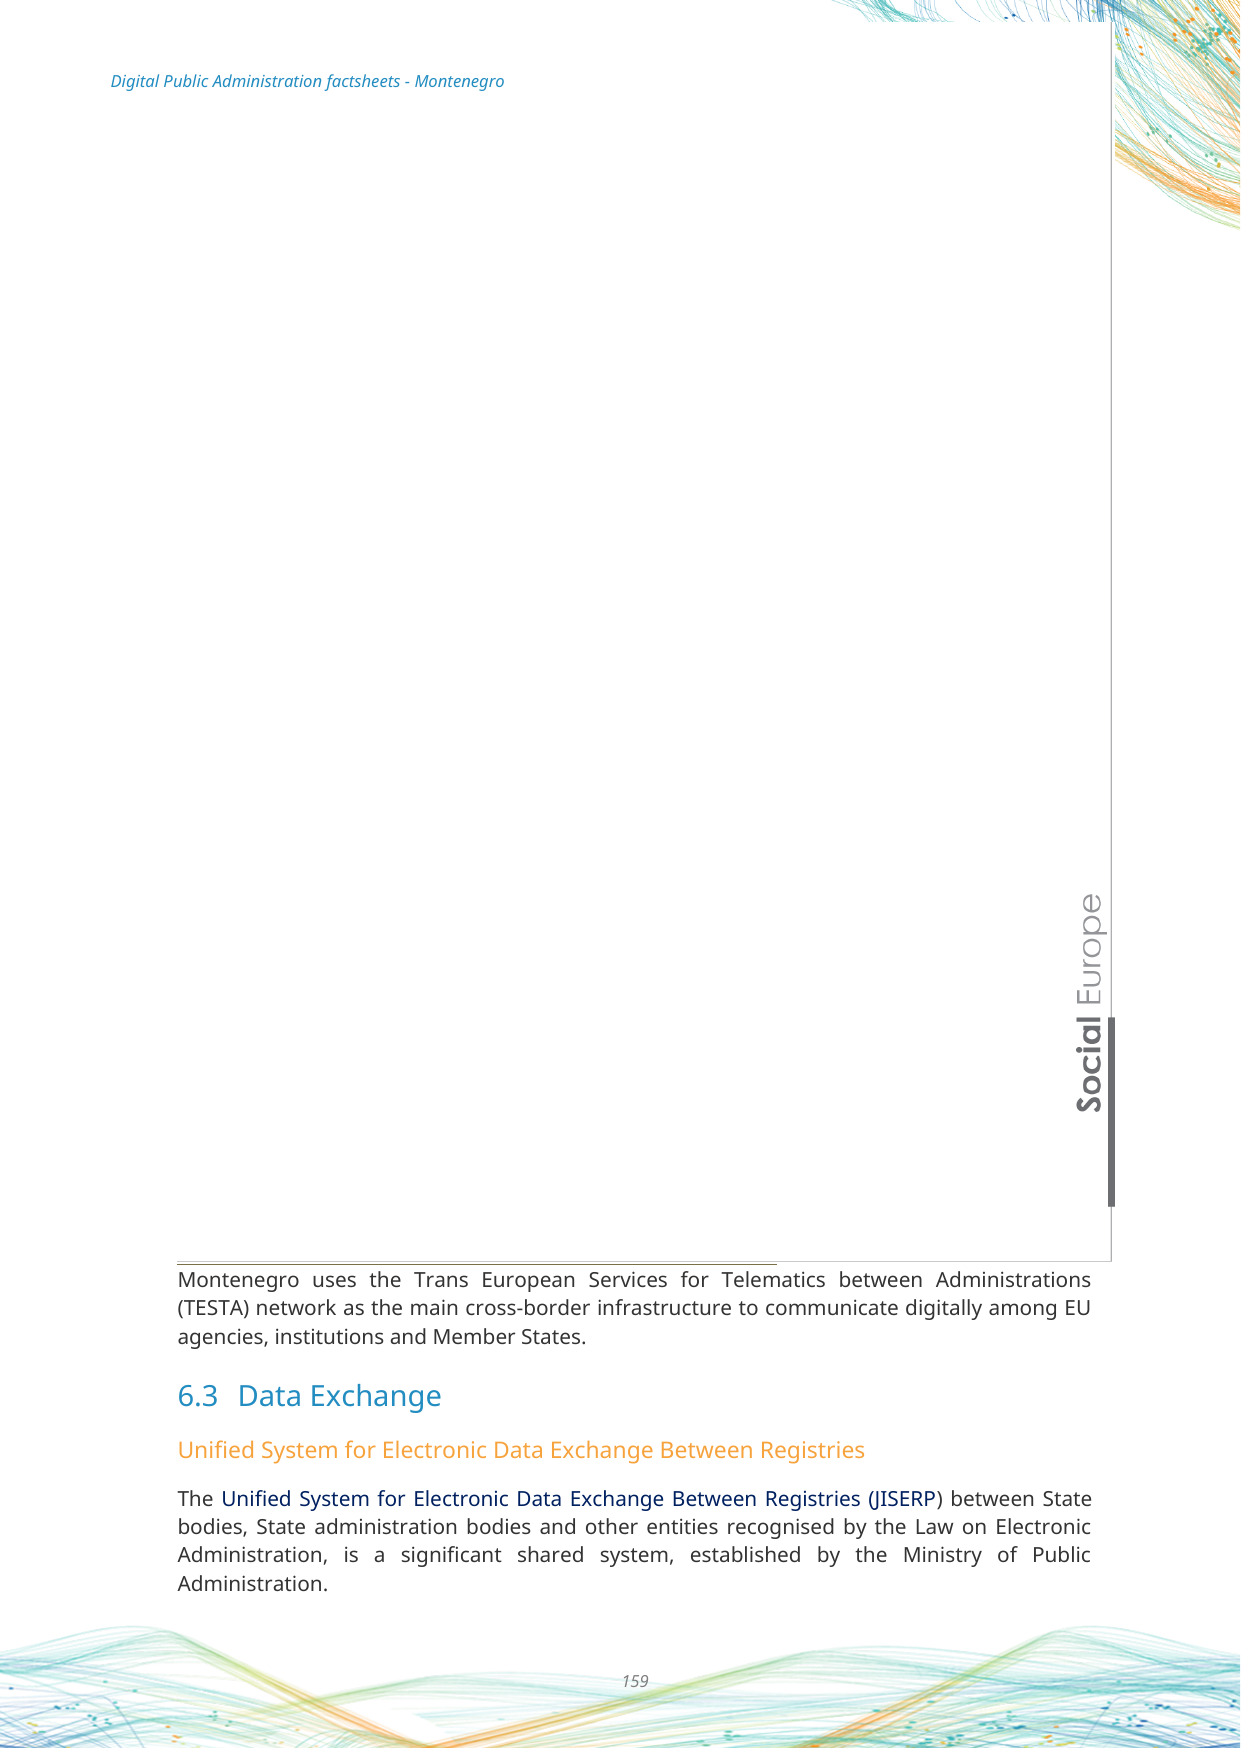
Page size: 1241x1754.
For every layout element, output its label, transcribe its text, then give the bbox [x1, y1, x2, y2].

picture [177, 0, 1241, 1262]
subtitle Unified System for Electronic Data Exchange Between Registries [177, 1434, 1092, 1465]
text The Unified System for Electronic Data Exchange Between Registries (JISERP) between State bodies, State administration bodies and other entities recognised by the Law on Electronic Administration, is a significant shared system, established by the Ministry of Public Administration. [177, 1484, 1092, 1597]
subtitle Data Exchange [177, 1375, 1092, 1415]
text Montenegro uses the Trans European Services for Telematics between Administrations (TESTA) network as the main cross-border infrastructure to communicate digitally among EU agencies, institutions and Member States. [177, 1265, 1092, 1350]
picture [0, 1601, 1241, 1748]
